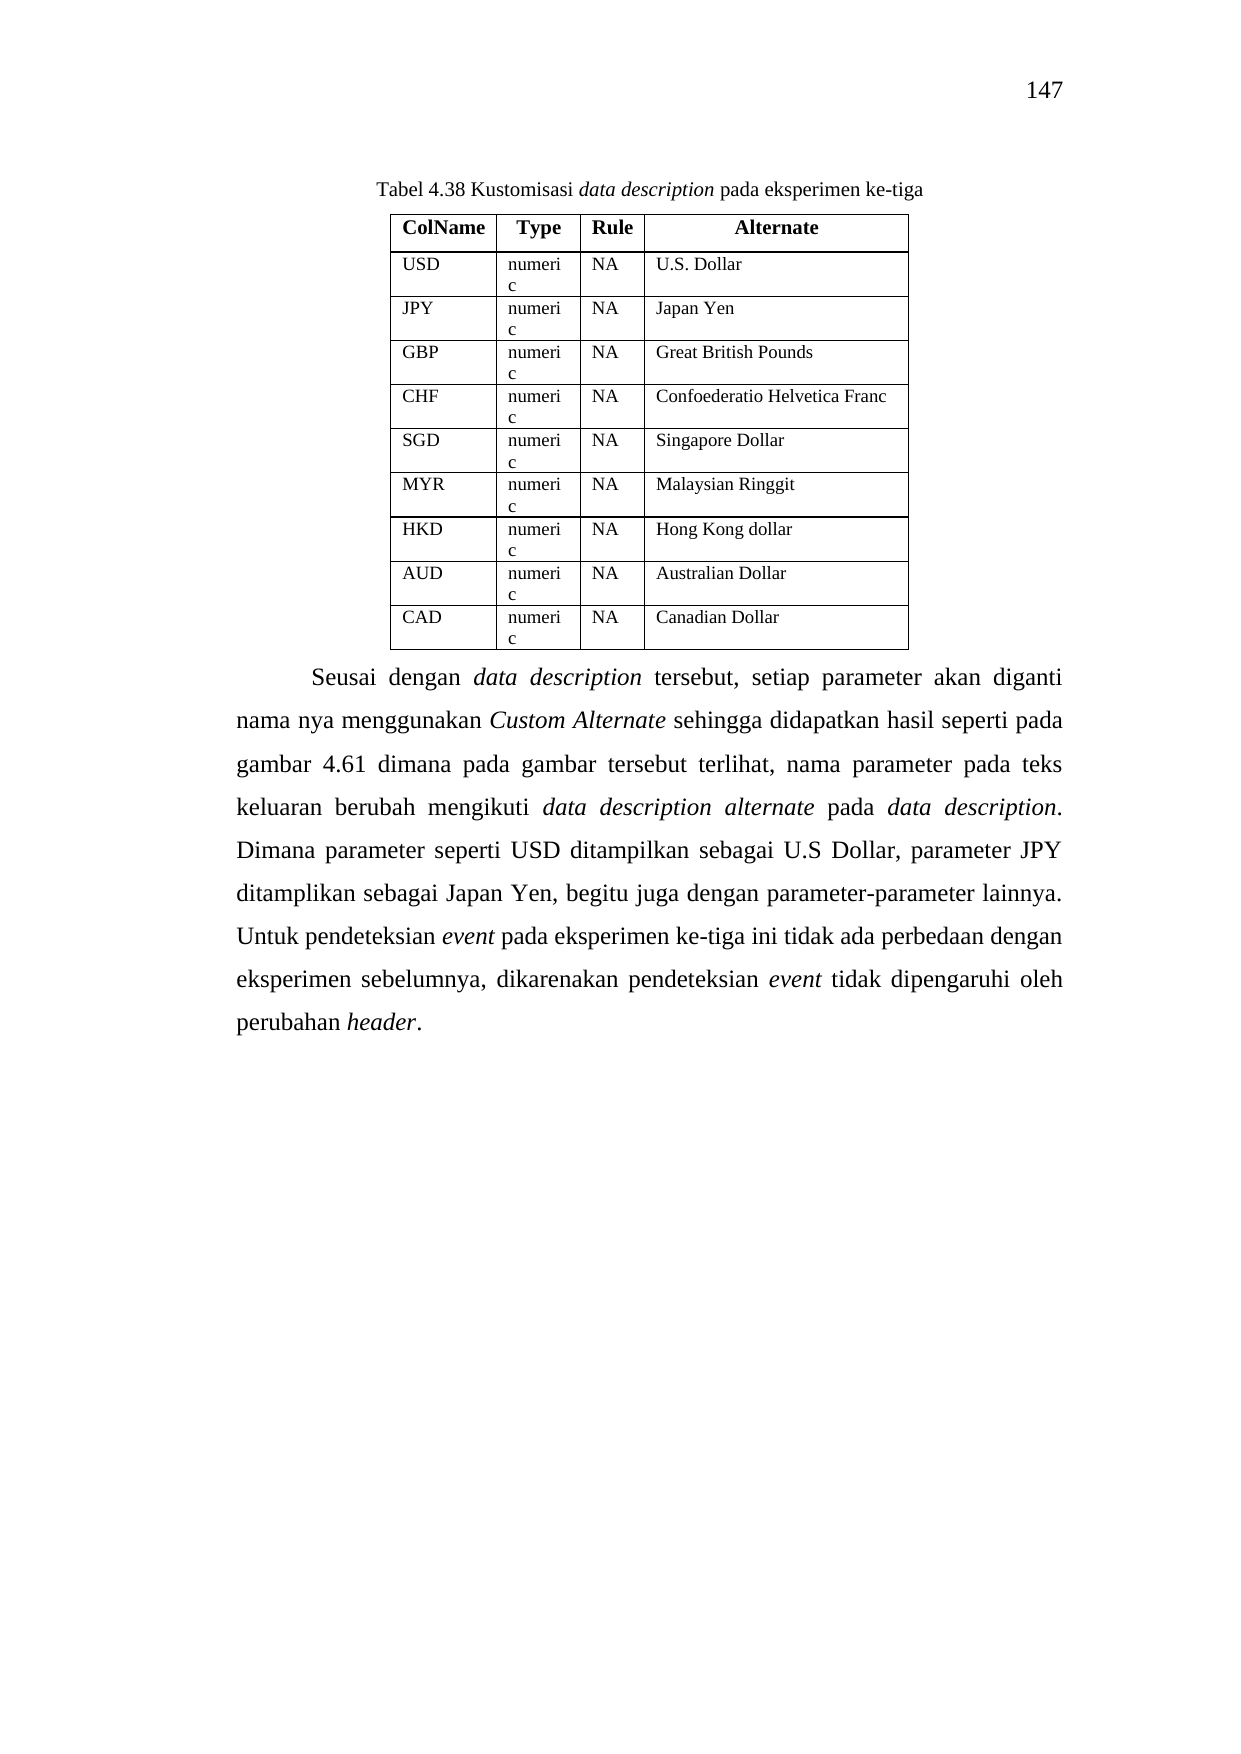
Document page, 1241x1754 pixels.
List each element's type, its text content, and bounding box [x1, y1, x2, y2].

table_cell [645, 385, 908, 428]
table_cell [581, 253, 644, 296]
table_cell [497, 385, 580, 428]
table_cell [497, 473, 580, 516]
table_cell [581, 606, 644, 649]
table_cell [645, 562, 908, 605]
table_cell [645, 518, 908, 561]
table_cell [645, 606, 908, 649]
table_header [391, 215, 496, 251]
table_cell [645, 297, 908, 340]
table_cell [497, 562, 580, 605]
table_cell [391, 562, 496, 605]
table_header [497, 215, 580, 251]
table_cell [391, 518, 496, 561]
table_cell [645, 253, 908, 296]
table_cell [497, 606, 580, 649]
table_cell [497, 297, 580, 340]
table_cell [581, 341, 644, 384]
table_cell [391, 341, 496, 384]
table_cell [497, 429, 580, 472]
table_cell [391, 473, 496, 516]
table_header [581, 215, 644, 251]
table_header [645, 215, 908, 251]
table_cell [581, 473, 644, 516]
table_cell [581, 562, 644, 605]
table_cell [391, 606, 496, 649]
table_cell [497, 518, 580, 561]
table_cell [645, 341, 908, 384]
text Seusai dengan data description tersebut, setiap parameter akan diganti nama nya menggunakan Custom Alternate sehingga didapatkan hasil seperti pada gambar 4.61 dimana pada gambar tersebut terlihat, nama parameter pada teks keluaran berubah mengikuti data description alternate pada data description. Dimana parameter seperti USD ditampilkan sebagai U.S Dollar, parameter JPY ditamplikan sebagai Japan Yen, begitu juga dengan parameter-parameter lainnya. Untuk pendeteksian event pada eksperimen ke-tiga ini tidak ada perbedaan dengan eksperimen sebelumnya, dikarenakan pendeteksian event tidak dipengaruhi oleh perubahan header. [236, 662, 1063, 1036]
text Tabel 4.38 Kustomisasi data description pada eksperimen ke-tiga [236, 177, 1063, 201]
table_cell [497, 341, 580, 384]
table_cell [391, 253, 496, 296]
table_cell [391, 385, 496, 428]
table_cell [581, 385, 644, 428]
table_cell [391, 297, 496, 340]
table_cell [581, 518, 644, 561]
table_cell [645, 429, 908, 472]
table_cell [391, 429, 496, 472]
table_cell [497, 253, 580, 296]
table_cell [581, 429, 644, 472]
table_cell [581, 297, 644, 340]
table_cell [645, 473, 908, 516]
